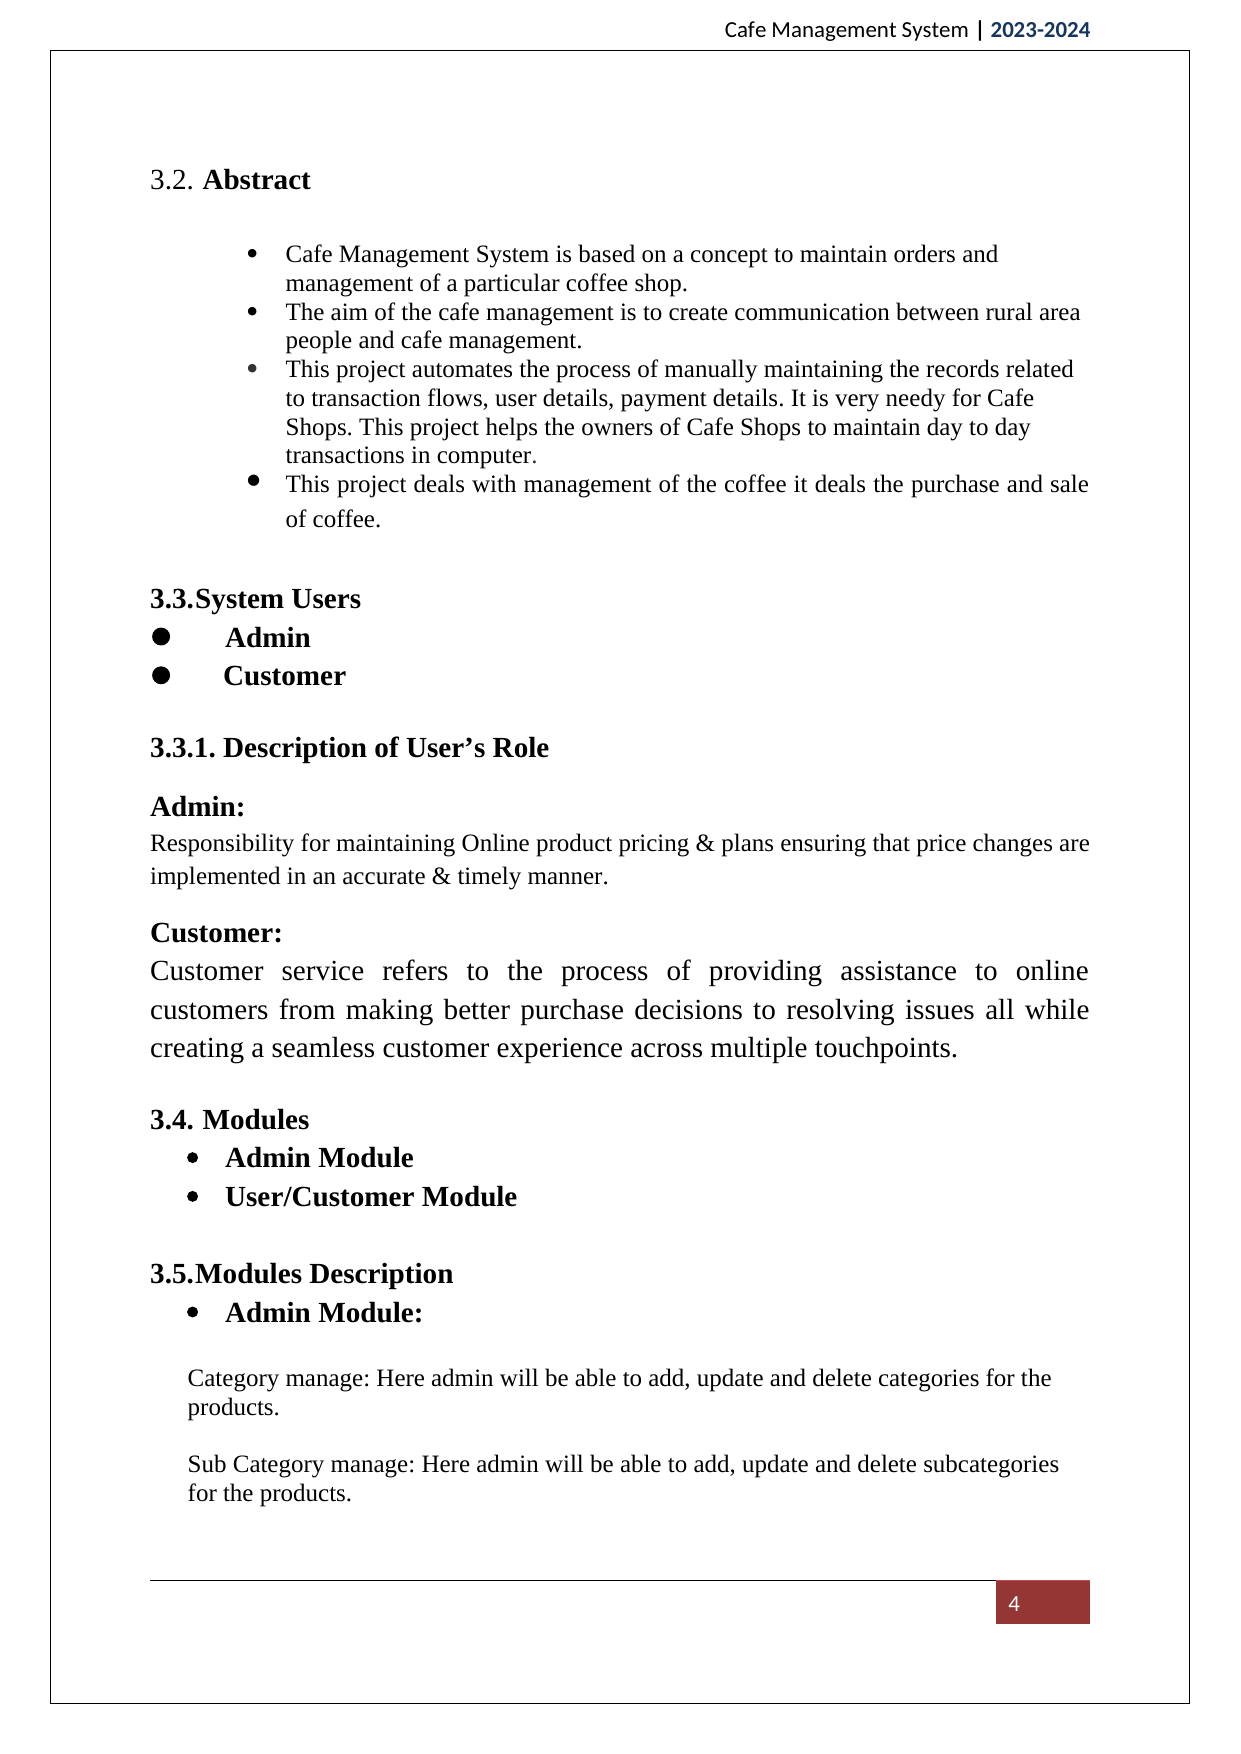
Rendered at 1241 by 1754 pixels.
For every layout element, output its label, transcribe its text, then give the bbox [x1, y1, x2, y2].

list Abstract [150, 162, 1090, 196]
text Sub Category manage: Here admin will be able to add, update and delete subcategories for the products. [187, 1449, 1090, 1507]
text Category manage: Here admin will be able to add, update and delete categories for the products. [187, 1363, 1090, 1420]
list Admin Module [187, 1141, 1090, 1174]
list User/Customer Module [187, 1179, 1090, 1213]
list Admin Module: [187, 1295, 1090, 1329]
list Customer: [150, 915, 1090, 948]
list This project automates the process of manually maintaining the records related to transaction flows, user details, payment details. It is very needy for Cafe Shops. This project helps the owners of Cafe Shops to maintain day to day transactions in computer. [248, 354, 1090, 469]
list Modules [150, 1102, 1090, 1136]
text Admin: [150, 789, 1090, 823]
list Customer [150, 658, 1090, 692]
list Cafe Management System is based on a concept to maintain orders and management of a particular coffee shop. [248, 239, 1090, 297]
list Customer service refers to the process of providing assistance to online customers from making better purchase decisions to resolving issues all while creating a seamless customer experience across multiple touchpoints. [150, 953, 1090, 1064]
list Modules Description [150, 1256, 1090, 1290]
list This project deals with management of the coffee it deals the purchase and sale of coffee. [248, 469, 1090, 533]
list The aim of the cafe management is to create communication between rural area people and cafe management. [248, 297, 1090, 354]
list System Users [150, 581, 1090, 615]
list Admin [150, 620, 1090, 653]
list 3.3.1. Description of User’s Role [150, 730, 1090, 764]
text Responsibility for maintaining Online product pricing & plans ensuring that price changes are implemented in an accurate & timely manner. [150, 828, 1090, 890]
